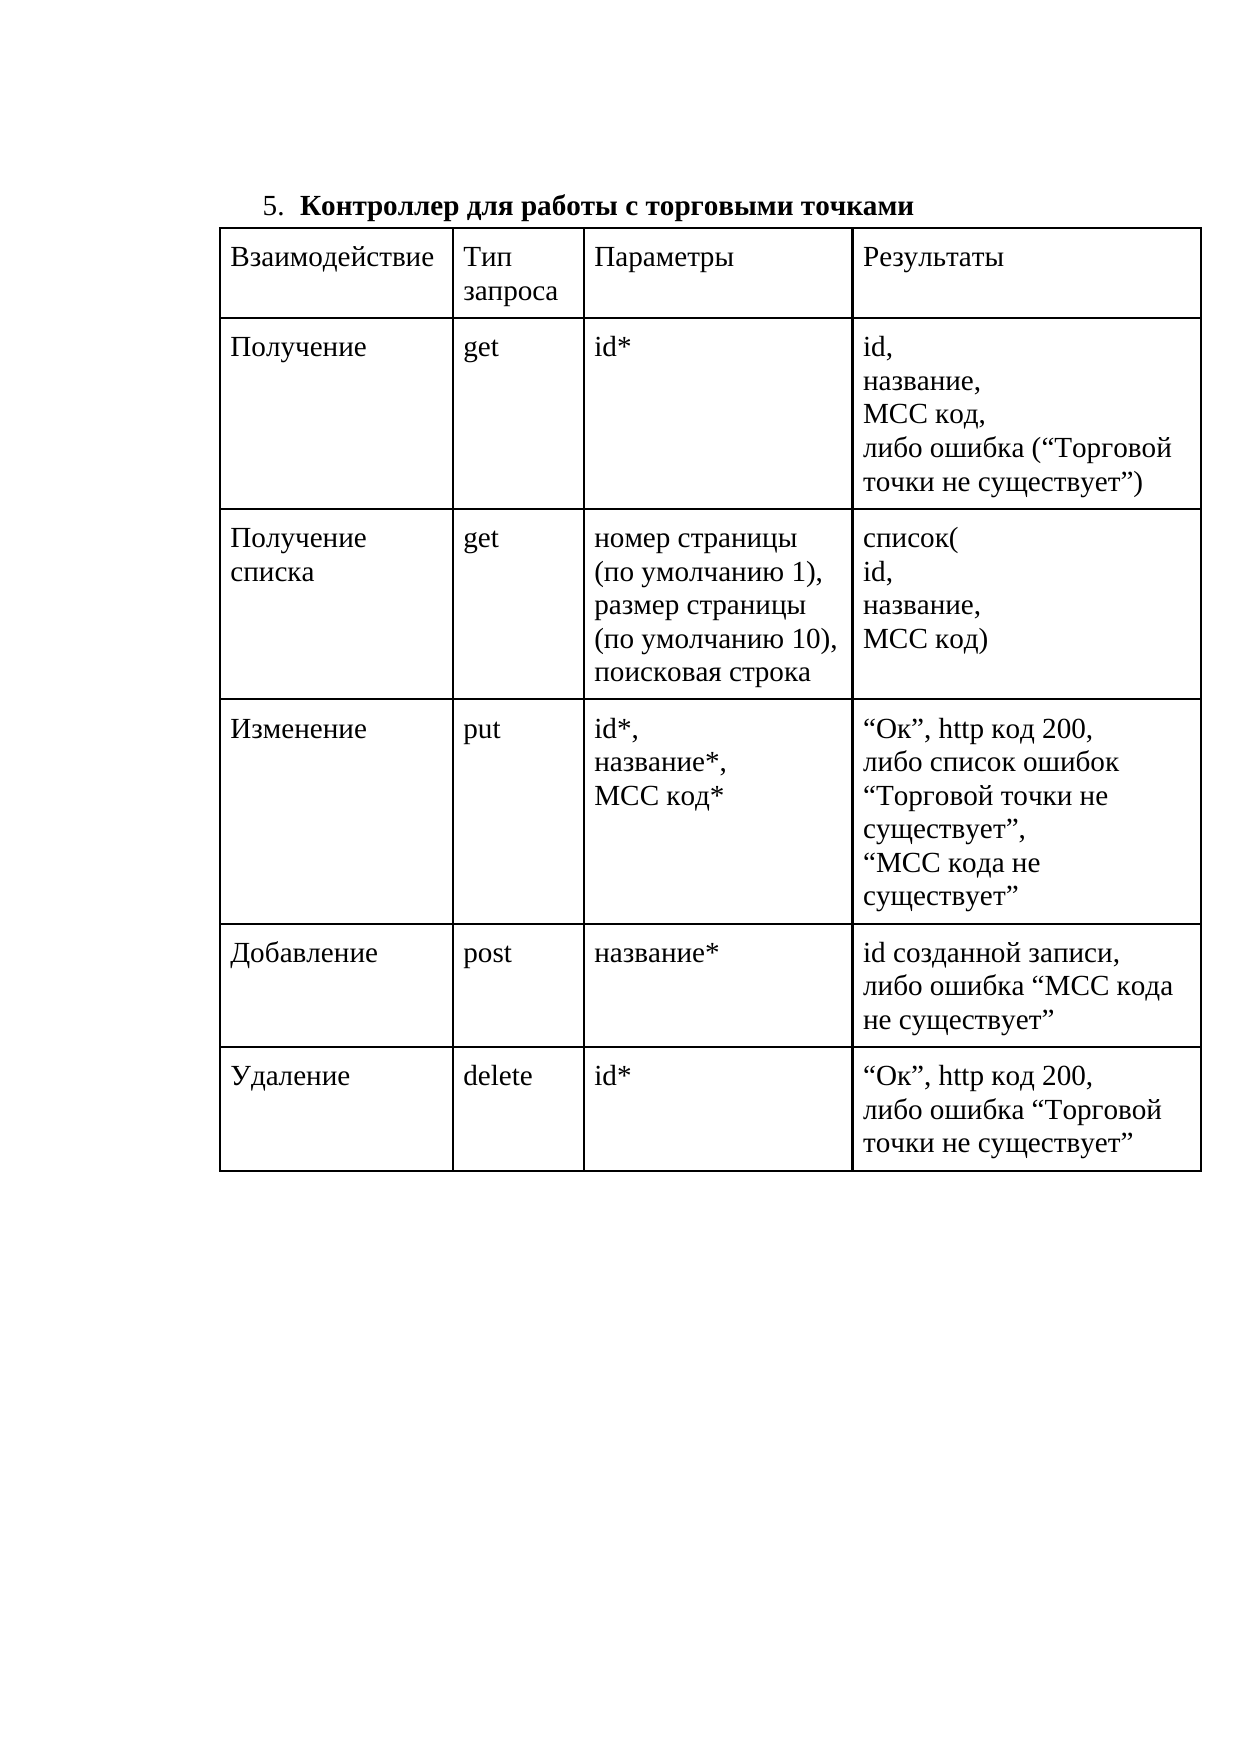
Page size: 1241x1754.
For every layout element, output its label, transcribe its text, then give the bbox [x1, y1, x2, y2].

table_cell Изменение [221, 700, 452, 922]
table_cell put [454, 700, 583, 922]
table_cell список( id, название, MCC код) [854, 510, 1200, 698]
table_cell номер страницы (по умолчанию 1), размер страницы (по умолчанию 10), поисковая строка [585, 510, 851, 698]
table_cell id*, название*, MCC код* [585, 700, 851, 922]
table_cell get [454, 510, 583, 698]
table_cell название* [585, 925, 851, 1046]
table_cell delete [454, 1048, 583, 1169]
table_cell Получение списка [221, 510, 452, 698]
table_cell “Ок”, http код 200, либо ошибка “Торговой точки не существует” [854, 1048, 1200, 1169]
table_header Параметры [585, 229, 851, 317]
table_cell get [454, 319, 583, 508]
table_cell id* [585, 319, 851, 508]
table_cell id, название, MCC код, либо ошибка (“Торговой точки не существует”) [854, 319, 1200, 508]
table_cell Удаление [221, 1048, 452, 1169]
table_header Взаимодействие [221, 229, 452, 317]
table_cell id* [585, 1048, 851, 1169]
list Контроллер для работы с торговыми точками [262, 188, 1090, 222]
table_cell Получение [221, 319, 452, 508]
table_cell id созданной записи, либо ошибка “MCC кода не существует” [854, 925, 1200, 1046]
table_cell post [454, 925, 583, 1046]
table_cell Добавление [221, 925, 452, 1046]
table_cell “Ок”, http код 200, либо список ошибок “Торговой точки не существует”, “MCC кода не существует” [854, 700, 1200, 922]
table_header Тип запроса [454, 229, 583, 317]
table_header Результаты [854, 229, 1200, 317]
